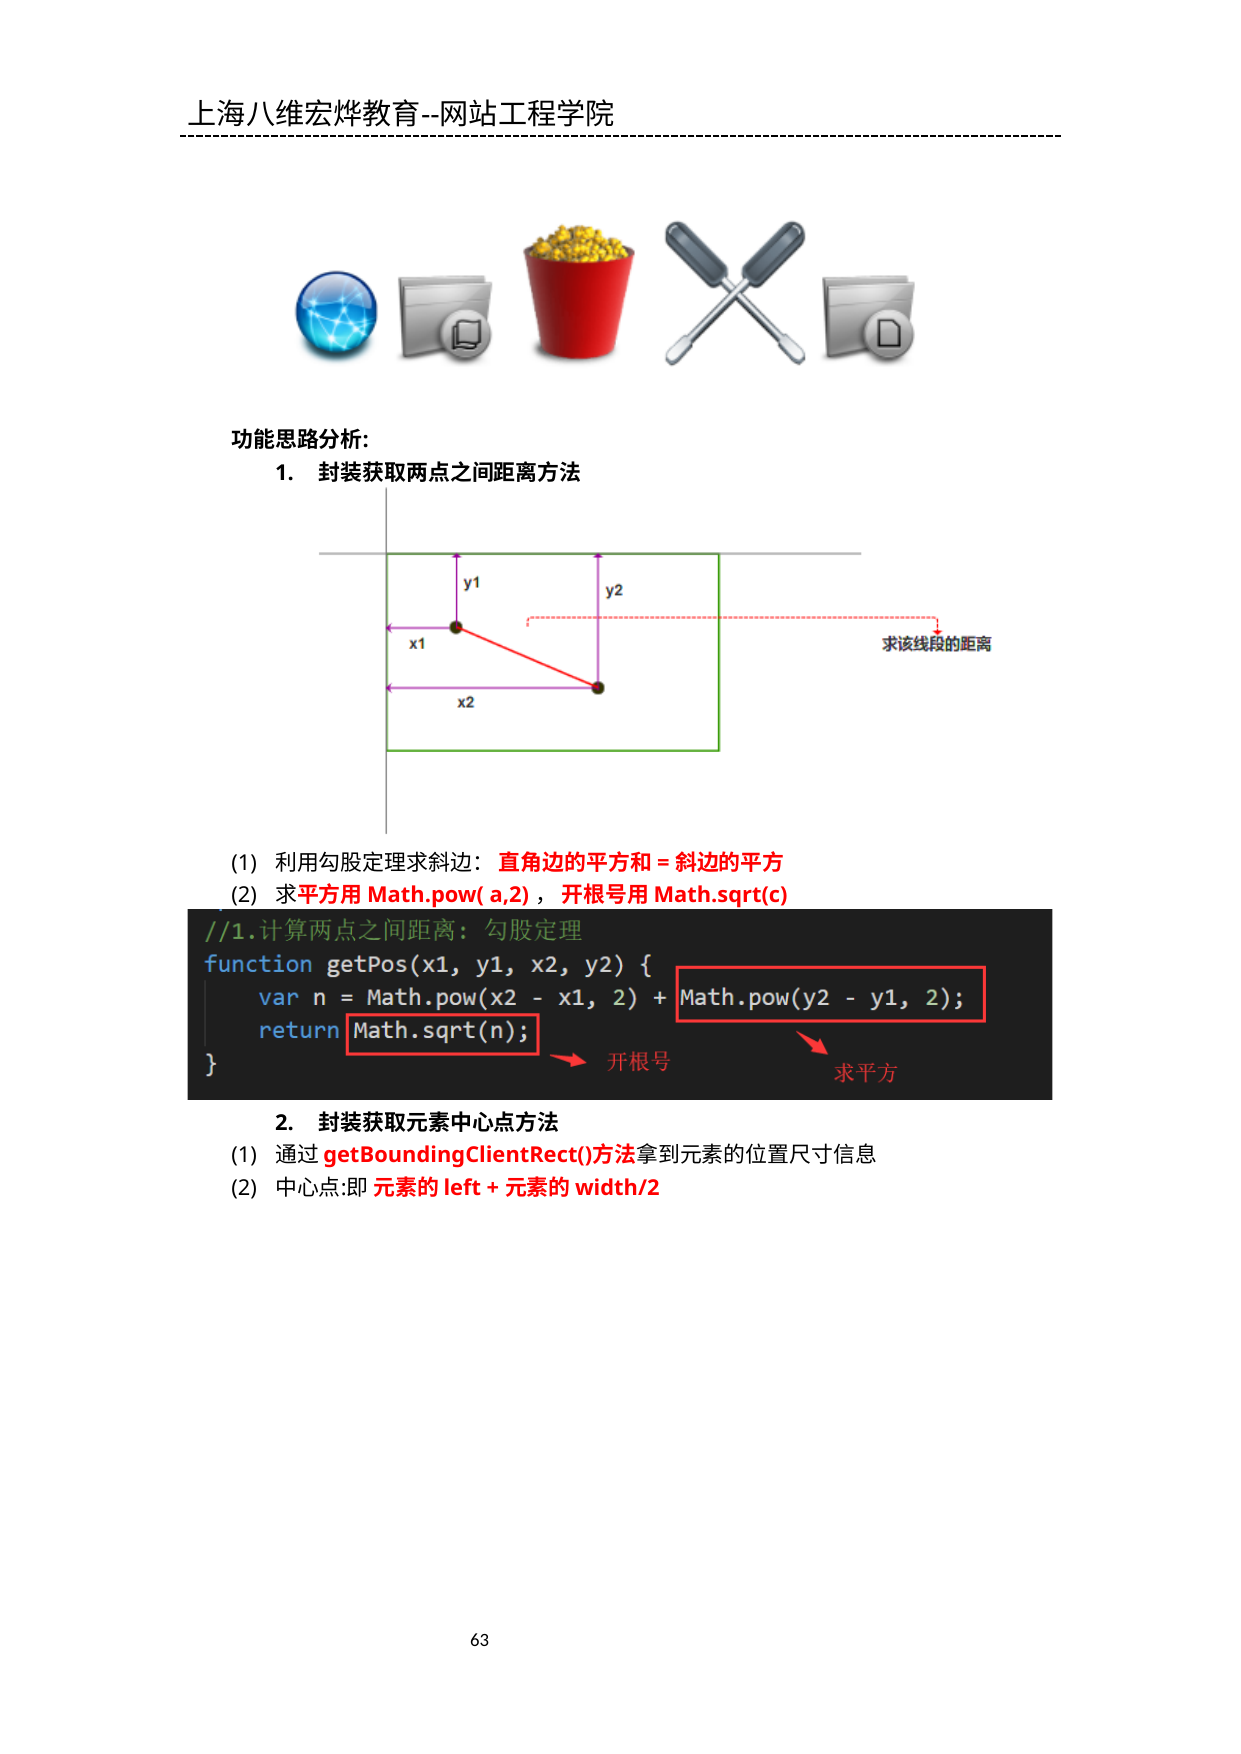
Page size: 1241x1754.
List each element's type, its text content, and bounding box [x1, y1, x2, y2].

picture [187, 909, 1053, 1100]
picture [318, 487, 993, 838]
list 求平方用Math.pow( a,2) ， 开根号用Math.sqrt(c) [187, 877, 1053, 909]
list 利用勾股定理求斜边： 直角边的平方和 = 斜边的平方 [187, 844, 1053, 877]
text 功能思路分析: [187, 422, 1053, 454]
list 通过getBoundingClientRect()方法拿到元素的位置尺寸信息 [187, 1137, 1053, 1169]
list 封装获取元素中心点方法 [231, 1104, 1053, 1137]
picture [231, 162, 1001, 400]
list 封装获取两点之间距离方法 [231, 454, 1053, 487]
list 中心点:即 元素的left + 元素的width/2 [187, 1169, 1053, 1202]
